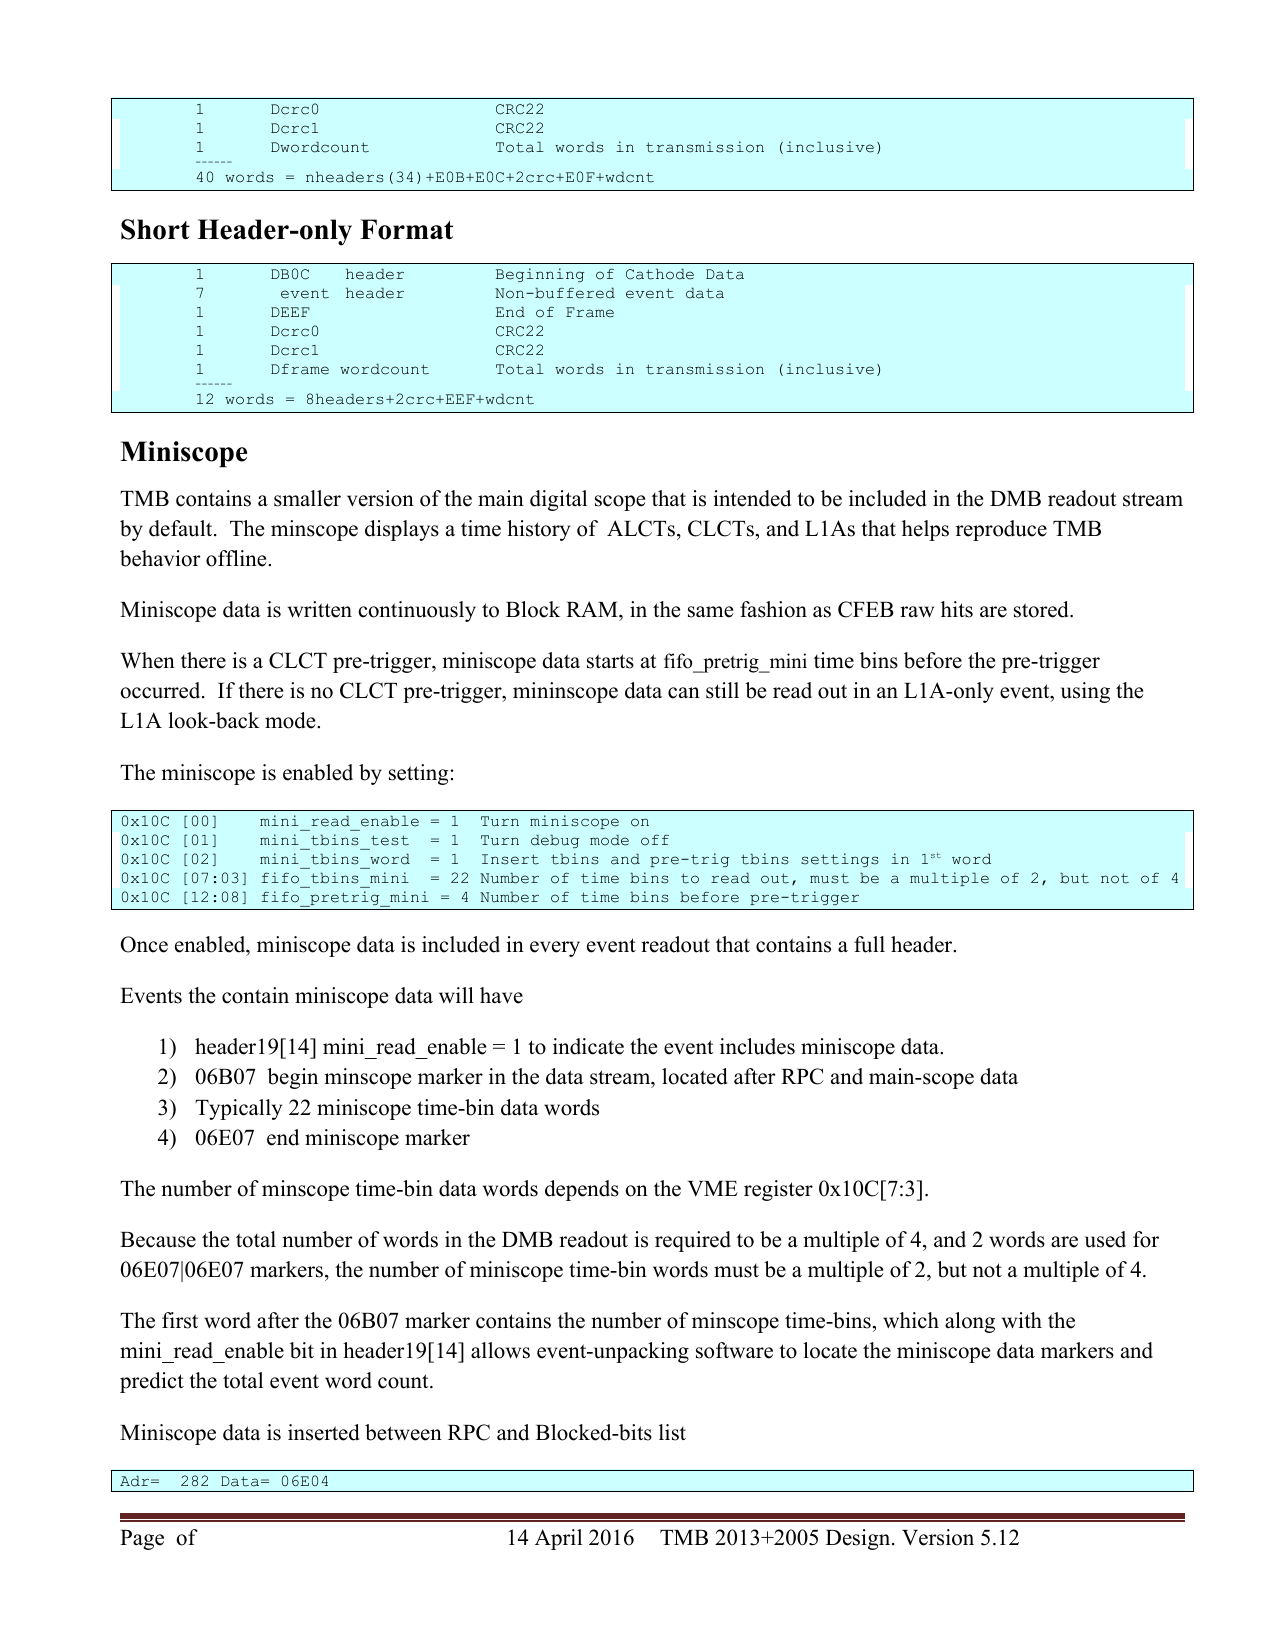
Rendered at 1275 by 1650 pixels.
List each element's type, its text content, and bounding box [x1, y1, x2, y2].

text Once enabled, miniscope data is included in every event readout that contains a full header. [120, 931, 1185, 957]
text 0x10C [02] mini_tbins_word = 1 Insert tbins and pre-trig tbins settings in 1st word [120, 851, 1185, 869]
subtitle Short Header-only Format [120, 212, 1185, 245]
text 1 DEEF End of Frame [120, 304, 1185, 322]
list 06E07 end miniscope marker [157, 1124, 1185, 1150]
text TMB contains a smaller version of the main digital scope that is intended to be included in the DMB readout stream by default. The minscope displays a time history of ALCTs, CLCTs, and L1As that helps reproduce TMB behavior offline. [120, 485, 1185, 571]
text Miniscope data is inserted between RPC and Blocked-bits list [120, 1418, 1185, 1445]
text 1 Dcrc0 CRC22 [112, 99, 1193, 119]
text The number of minscope time-bin data words depends on the VME register 0x10C[7:3]. [120, 1175, 1185, 1201]
text 7 event header Non-buffered event data [120, 285, 1185, 304]
text 1 Dcrc1 CRC22 [120, 341, 1185, 360]
list 06B07 begin minscope marker in the data stream, located after RPC and main-scope data [157, 1063, 1185, 1090]
text 1 Dcrc1 CRC22 [120, 119, 1185, 138]
text Adr= 282 Data= 06E04 [112, 1471, 1193, 1491]
text 0x10C [01] mini_tbins_test = 1 Turn debug mode off [120, 832, 1185, 851]
text 0x10C [07:03] fifo_tbins_mini = 22 Number of time bins to read out, must be a multiple of 2, but not of 4 [120, 869, 1185, 885]
text Because the total number of words in the DMB readout is required to be a multiple of 4, and 2 words are used for 06E07|06E07 markers, the number of miniscope time-bin words must be a multiple of 2, but not a multiple of 4. [120, 1226, 1185, 1282]
text 1 Dwordcount Total words in transmission (inclusive) [120, 138, 1185, 157]
text 1 Dcrc0 CRC22 [120, 322, 1185, 341]
text Events the contain miniscope data will have [120, 982, 1185, 1008]
list header19[14] mini_read_enable = 1 to indicate the event includes miniscope data. [157, 1033, 1185, 1059]
text 40 words = nheaders(34)+E0B+E0C+2crc+E0F+wdcnt [112, 166, 1193, 190]
text 1 Dframe wordcount Total words in transmission (inclusive) [120, 360, 1185, 379]
text 0x10C [12:08] fifo_pretrig_mini = 4 Number of time bins before pre-trigger [112, 885, 1193, 909]
text 1 DB0C header Beginning of Cathode Data [112, 264, 1193, 285]
text 0x10C [00] mini_read_enable = 1 Turn miniscope on [112, 811, 1193, 832]
list Typically 22 miniscope time-bin data words [157, 1093, 1185, 1120]
text Miniscope data is written continuously to Block RAM, in the same fashion as CFEB raw hits are stored. [120, 596, 1185, 622]
text The miniscope is enabled by setting: [120, 759, 1185, 785]
text When there is a CLCT pre-trigger, miniscope data starts at fifo_pretrig_mini time bins before the pre-trigger occurred. If there is no CLCT pre-trigger, mininscope data can still be read out in an L1A-only event, using the L1A look-back mode. [120, 647, 1185, 734]
text 12 words = 8headers+2crc+EEF+wdcnt [112, 388, 1193, 412]
text The first word after the 06B07 marker contains the number of minscope time-bins, which along with the mini_read_enable bit in header19[14] allows event-unpacking software to locate the miniscope data markers and predict the total event word count. [120, 1307, 1185, 1394]
subtitle Miniscope [120, 434, 1185, 467]
